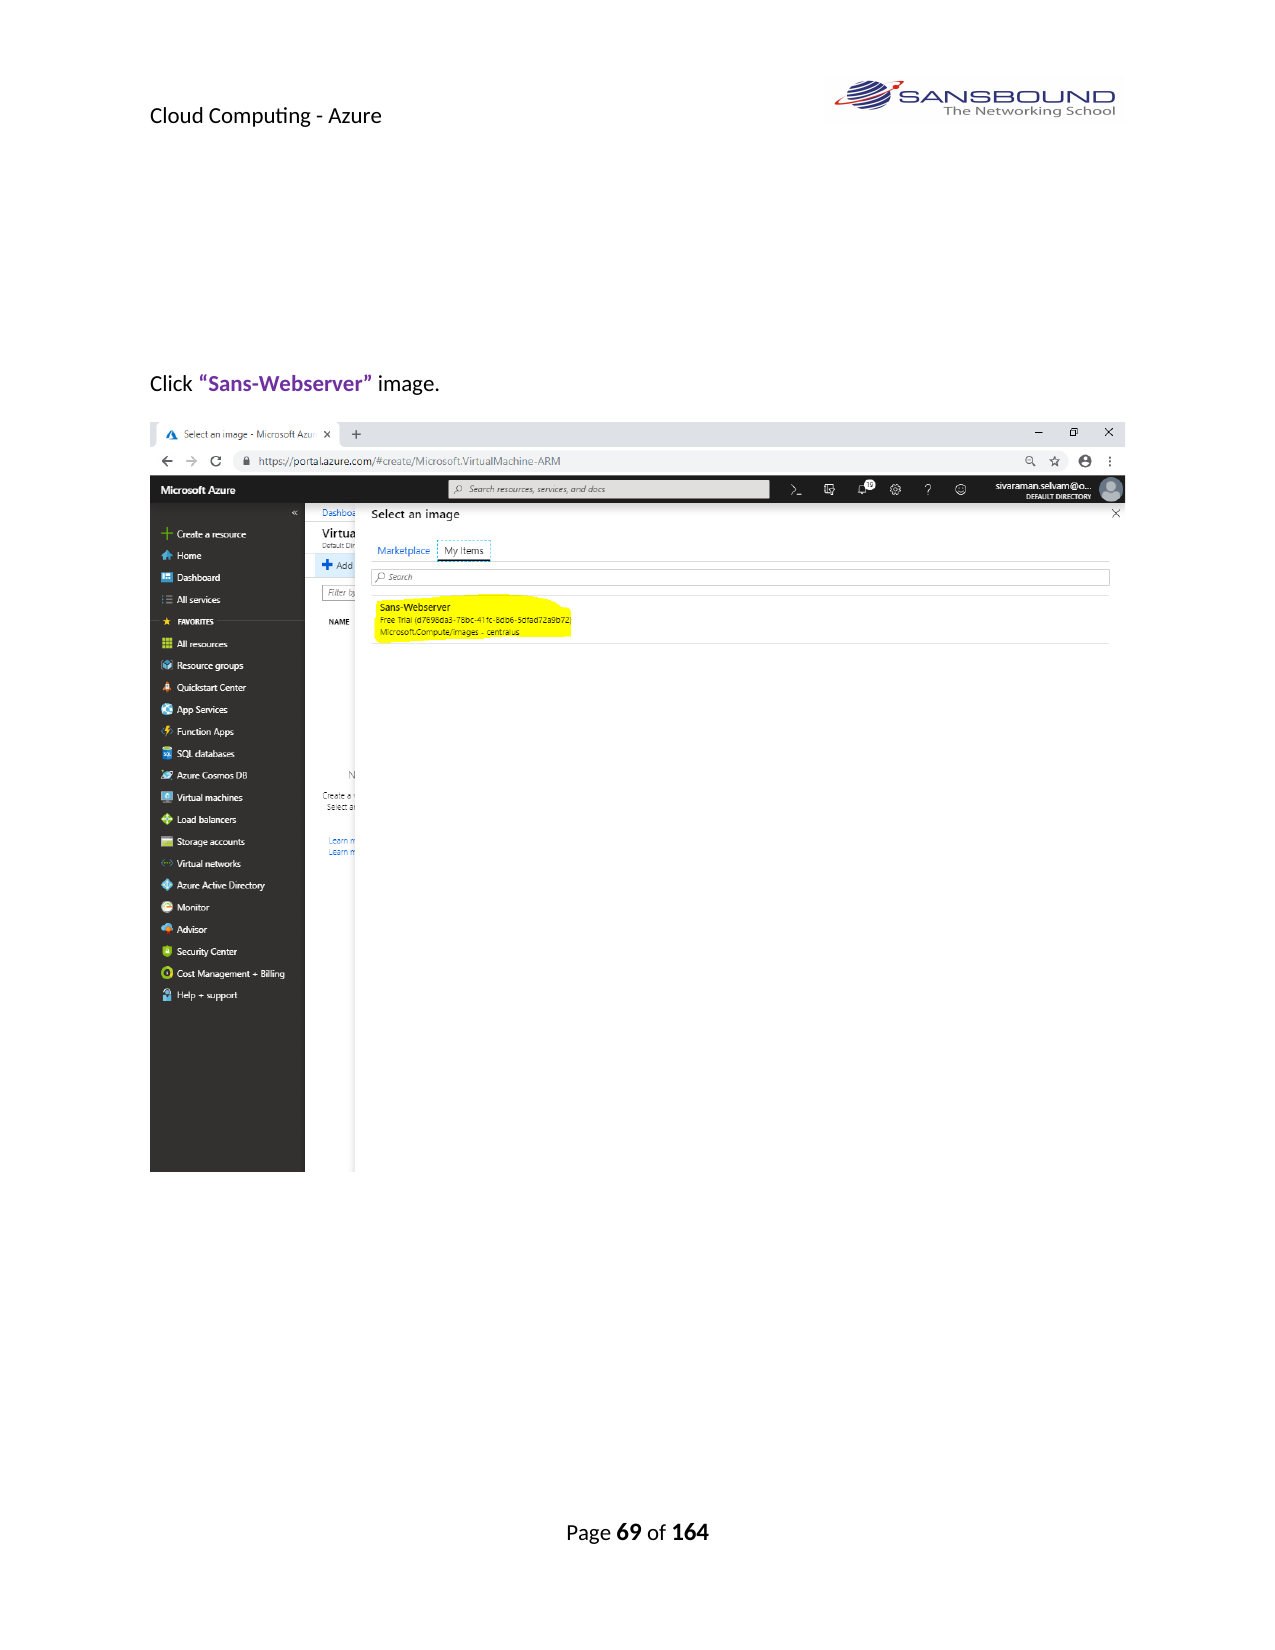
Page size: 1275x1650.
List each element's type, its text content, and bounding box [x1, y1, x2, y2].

picture [150, 422, 1125, 1172]
text Click “Sans-Webserver” image. [150, 369, 1125, 397]
picture [823, 75, 1125, 124]
